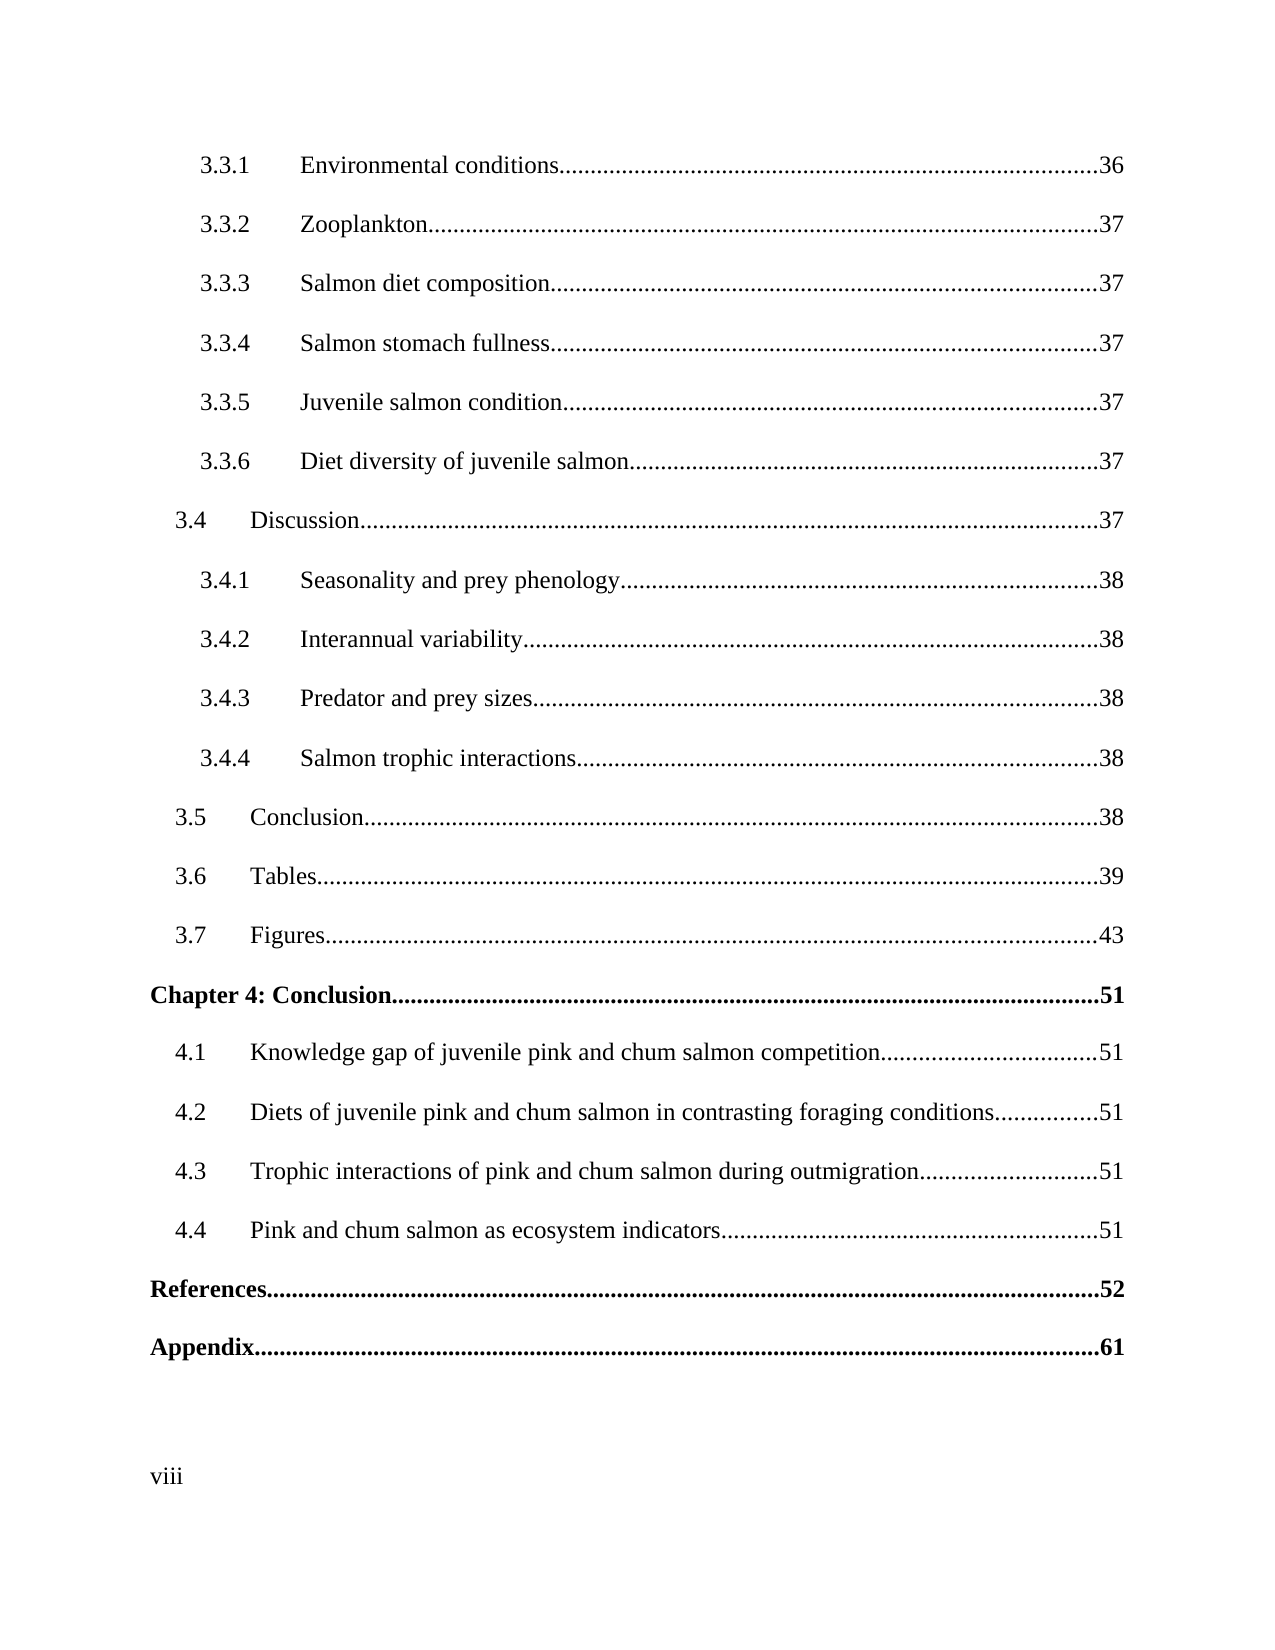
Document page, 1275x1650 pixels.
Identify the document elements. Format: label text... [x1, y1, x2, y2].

text 4.4 Pink and chum salmon as ecosystem indicators 51 [175, 1215, 1125, 1244]
text 3.6 Tables 39 [175, 861, 1125, 890]
text 3.4.1 Seasonality and prey phenology 38 [200, 565, 1125, 594]
text 4.2 Diets of juvenile pink and chum salmon in contrasting foraging conditions 51 [175, 1097, 1125, 1125]
text 3.4 Discussion 37 [175, 506, 1125, 534]
text 3.3.5 Juvenile salmon condition 37 [200, 387, 1125, 416]
text 4.1 Knowledge gap of juvenile pink and chum salmon competition 51 [175, 1037, 1125, 1066]
text 3.7 Figures 43 [175, 921, 1125, 949]
text 3.3.2 Zooplankton 37 [200, 209, 1125, 238]
text 3.4.4 Salmon trophic interactions 38 [200, 743, 1125, 771]
text 3.3.4 Salmon stomach fullness 37 [200, 328, 1125, 357]
text Chapter 4: Conclusion 51 [150, 980, 1125, 1008]
text 3.3.1 Environmental conditions 36 [200, 150, 1125, 179]
text 4.3 Trophic interactions of pink and chum salmon during outmigration 51 [175, 1156, 1125, 1184]
text Appendix 61 [150, 1332, 1125, 1361]
text References 52 [150, 1274, 1125, 1303]
text 3.4.3 Predator and prey sizes 38 [200, 683, 1125, 712]
text 3.4.2 Interannual variability 38 [200, 624, 1125, 653]
text 3.5 Conclusion 38 [175, 802, 1125, 831]
text 3.3.3 Salmon diet composition 37 [200, 268, 1125, 297]
text 3.3.6 Diet diversity of juvenile salmon 37 [200, 446, 1125, 475]
